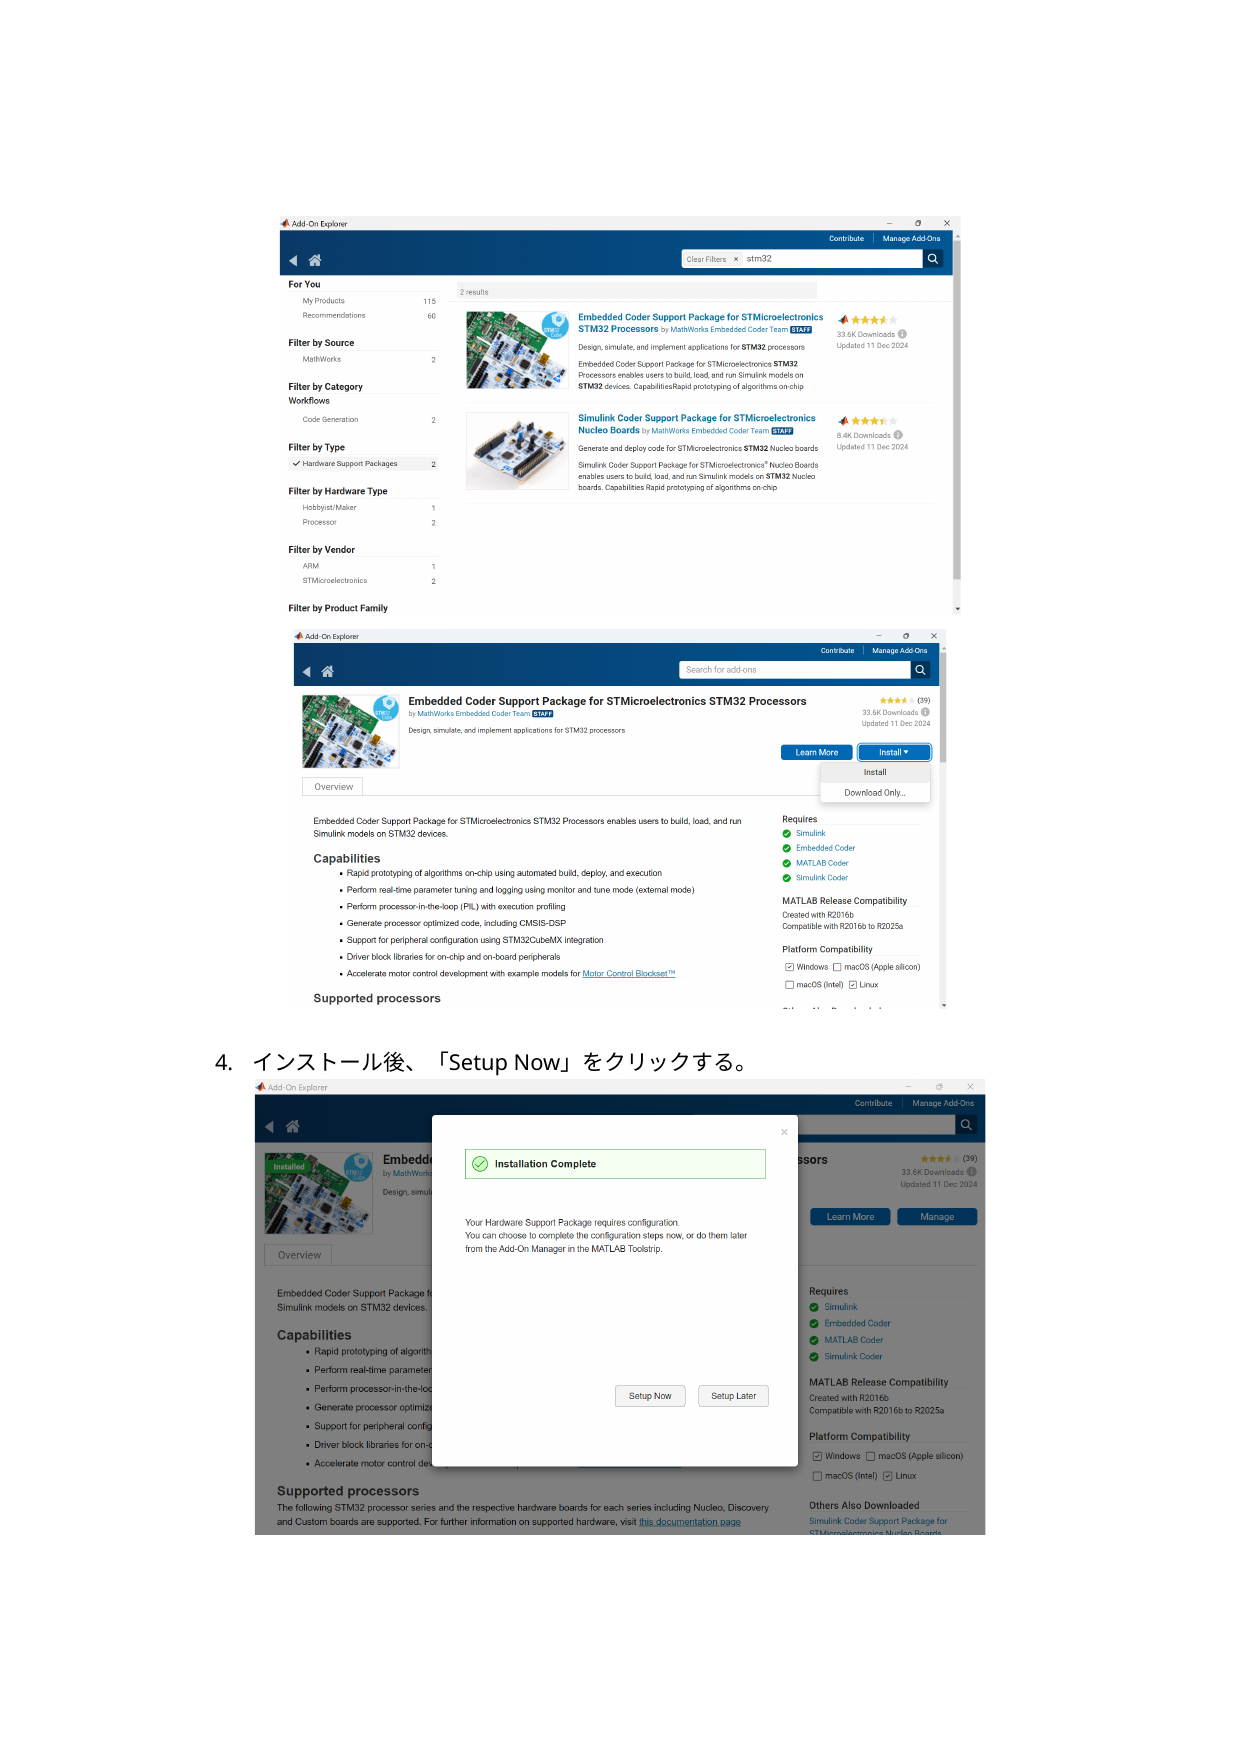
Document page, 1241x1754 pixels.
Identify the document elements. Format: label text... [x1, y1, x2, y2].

picture [254, 1079, 986, 1535]
picture [279, 216, 961, 614]
picture [293, 629, 947, 1009]
list インストール後、「Setup Now」をクリックする。 [215, 1042, 1063, 1079]
